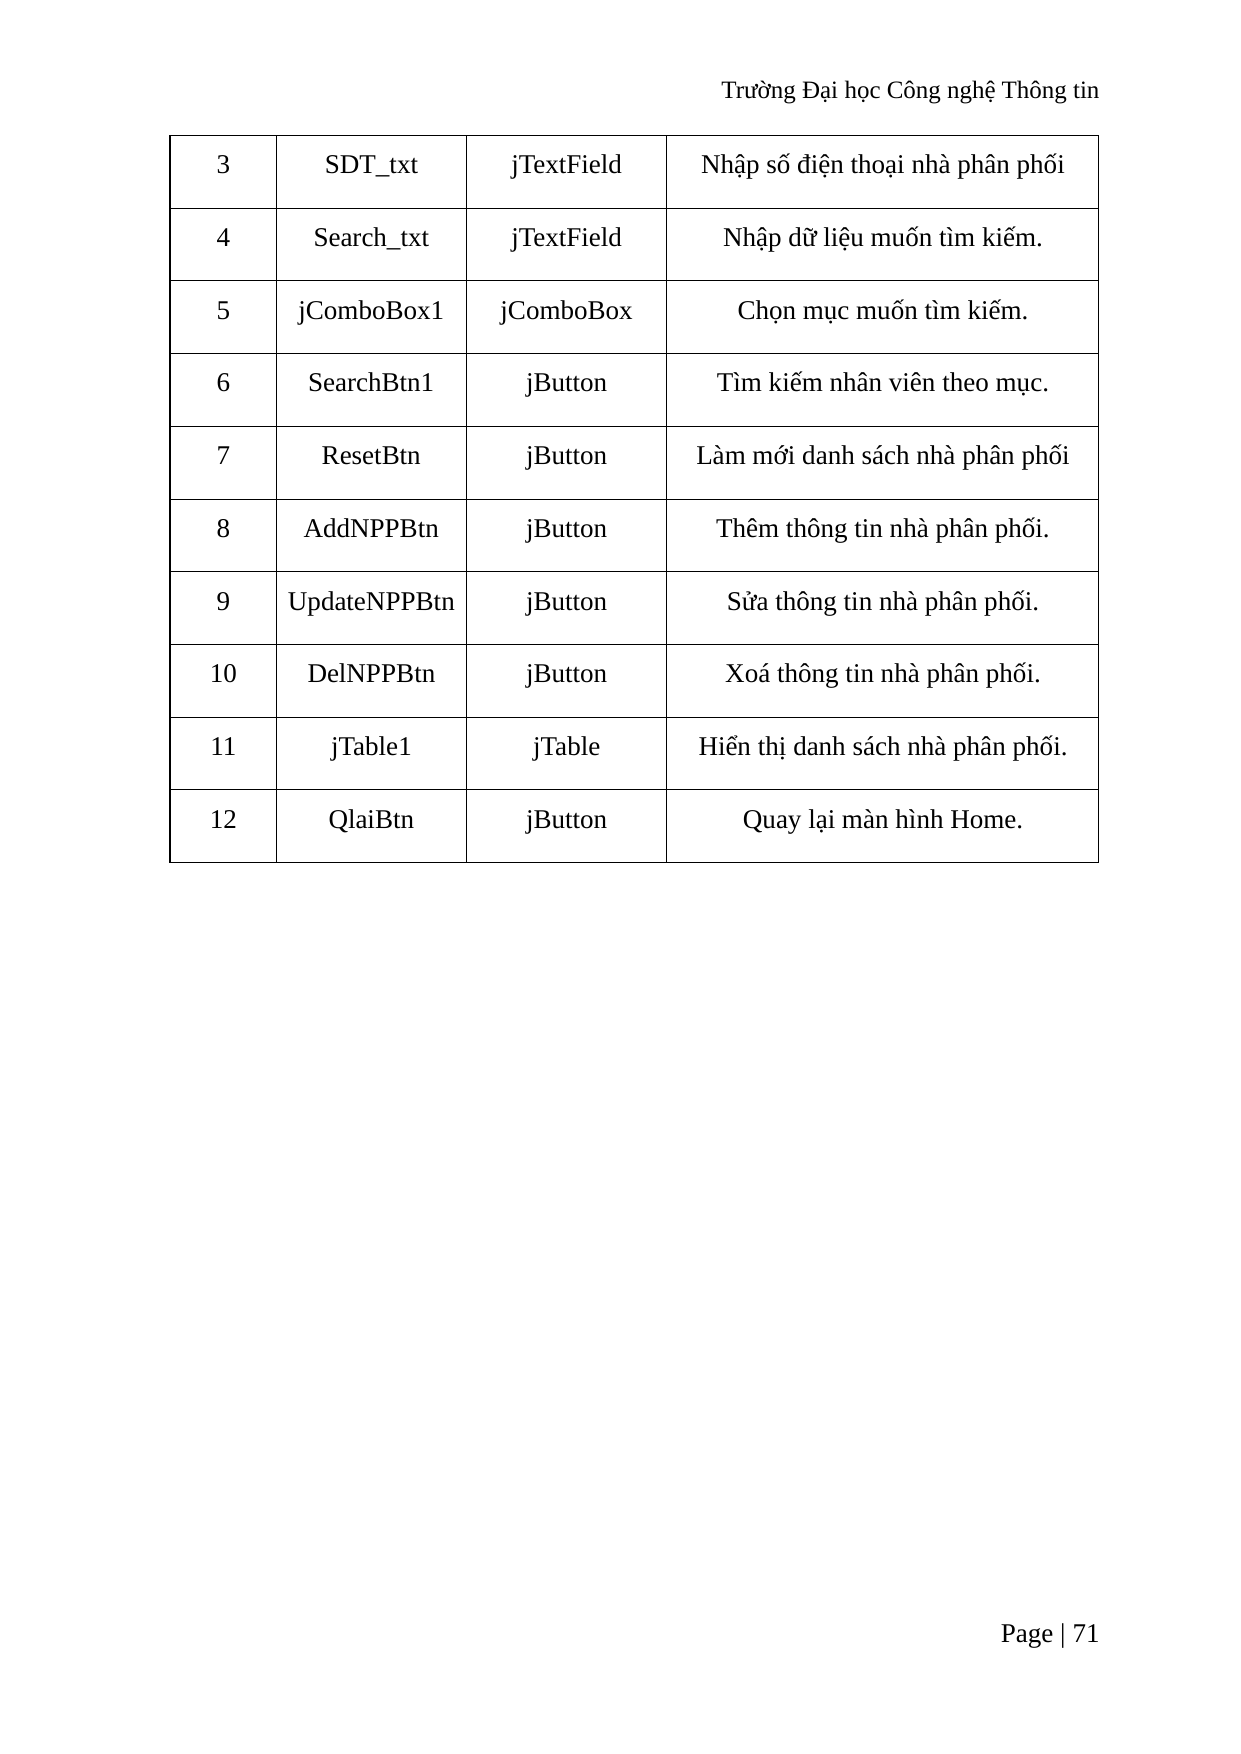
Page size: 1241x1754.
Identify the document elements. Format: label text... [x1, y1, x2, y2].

table_cell jButton [467, 645, 666, 717]
table_cell Chọn mục muốn tìm kiếm. [667, 281, 1098, 353]
table_cell SDT_txt [277, 136, 466, 208]
table_cell SearchBtn1 [277, 354, 466, 426]
table_cell Tìm kiếm nhân viên theo mục. [667, 354, 1098, 426]
table_cell 8 [171, 500, 276, 571]
table_cell jButton [467, 354, 666, 426]
table_cell jTable [467, 718, 666, 789]
table_cell Search_txt [277, 209, 466, 280]
table_cell QlaiBtn [277, 790, 466, 862]
table_cell Thêm thông tin nhà phân phối. [667, 500, 1098, 571]
table_cell DelNPPBtn [277, 645, 466, 717]
table_cell 9 [171, 572, 276, 644]
table_cell jButton [467, 572, 666, 644]
table_cell jComboBox [467, 281, 666, 353]
table_cell 10 [171, 645, 276, 717]
table_cell 3 [171, 136, 276, 208]
table_cell Quay lại màn hình Home. [667, 790, 1098, 862]
table_cell jTextField [467, 136, 666, 208]
table_cell Sửa thông tin nhà phân phối. [667, 572, 1098, 644]
table_cell Làm mới danh sách nhà phân phối [667, 427, 1098, 498]
table_cell jButton [467, 500, 666, 571]
table_cell jButton [467, 790, 666, 862]
table_cell 4 [171, 209, 276, 280]
table_cell jTable1 [277, 718, 466, 789]
table_cell 6 [171, 354, 276, 426]
table_cell ResetBtn [277, 427, 466, 498]
table_cell jTextField [467, 209, 666, 280]
table_cell jButton [467, 427, 666, 498]
table_cell Nhập số điện thoại nhà phân phối [667, 136, 1098, 208]
table_cell 5 [171, 281, 276, 353]
table_cell AddNPPBtn [277, 500, 466, 571]
table_cell UpdateNPPBtn [277, 572, 466, 644]
table_cell 7 [171, 427, 276, 498]
table_cell jComboBox1 [277, 281, 466, 353]
table_cell Xoá thông tin nhà phân phối. [667, 645, 1098, 717]
table_cell Hiển thị danh sách nhà phân phối. [667, 718, 1098, 789]
table_cell Nhập dữ liệu muốn tìm kiếm. [667, 209, 1098, 280]
table_cell 12 [171, 790, 276, 862]
table_cell 11 [171, 718, 276, 789]
